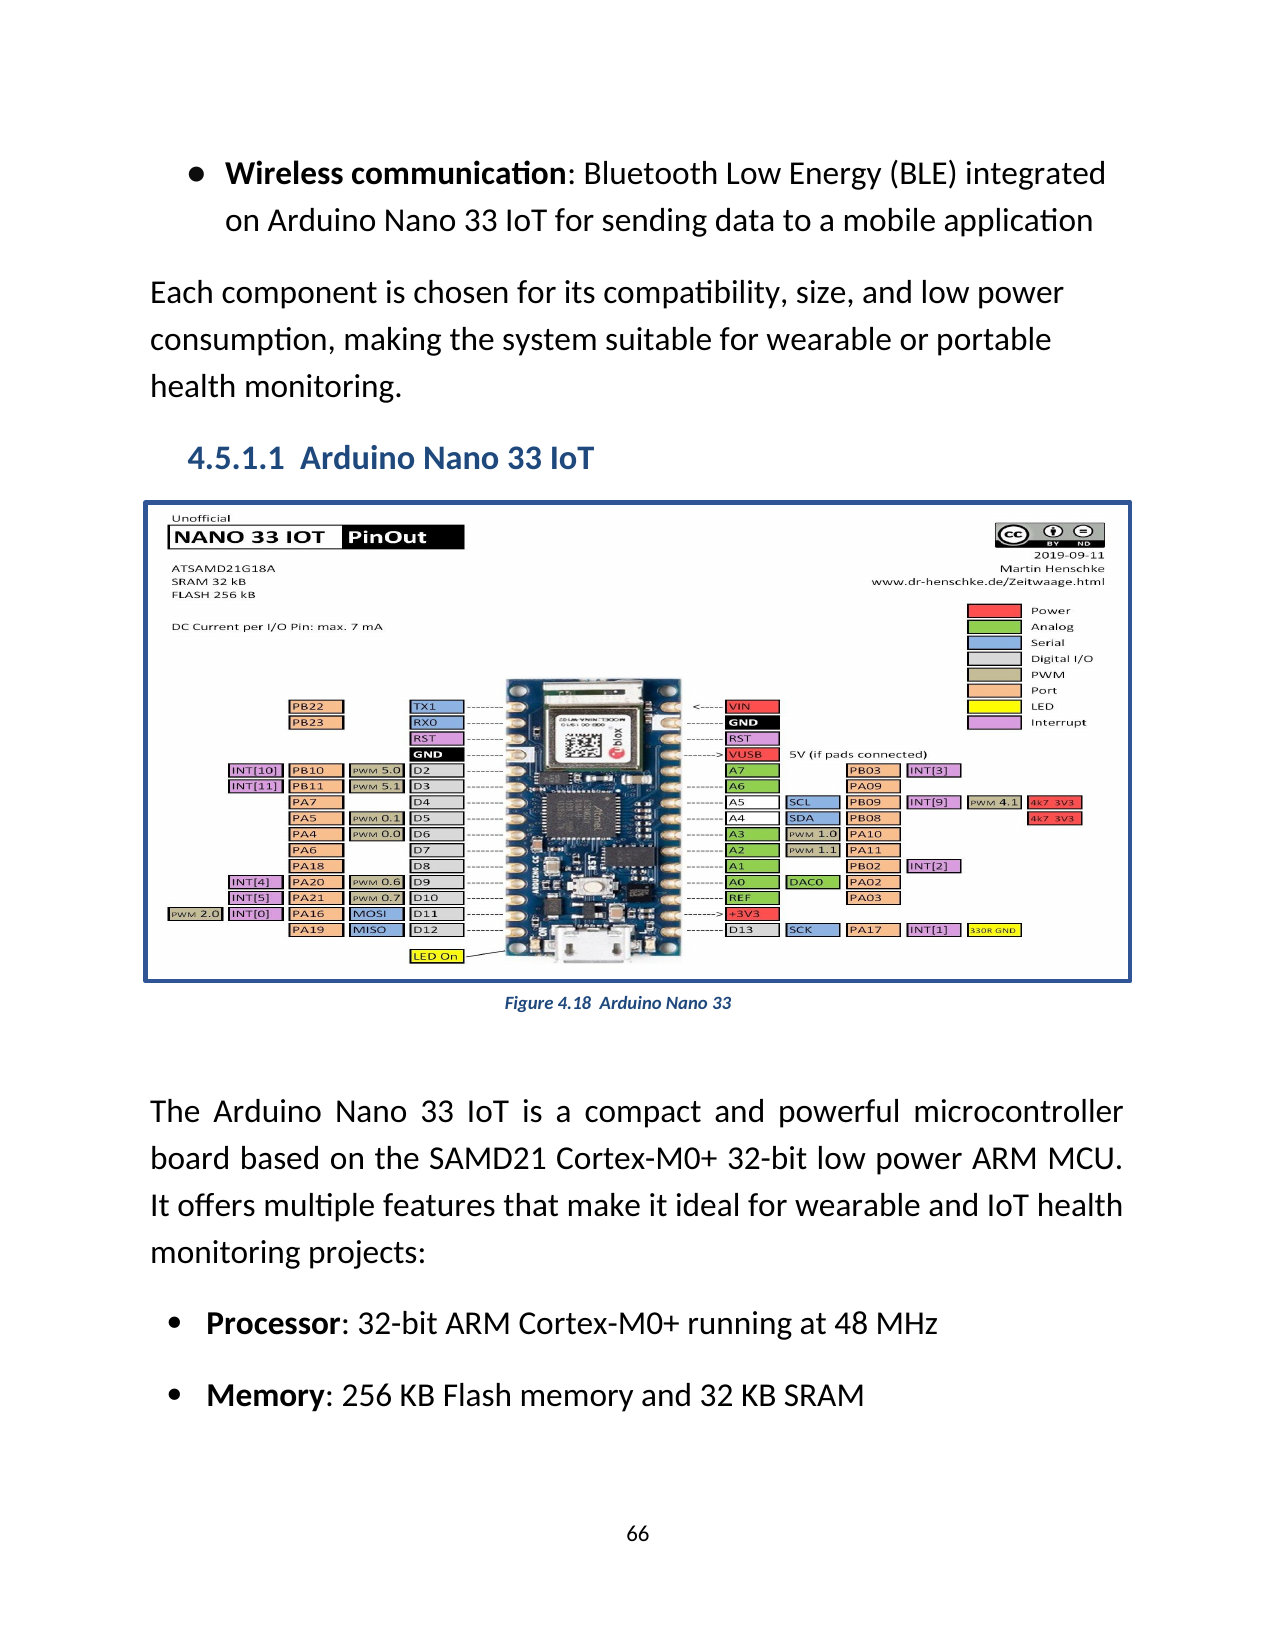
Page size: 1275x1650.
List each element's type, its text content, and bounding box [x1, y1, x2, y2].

picture [150, 507, 1125, 978]
list Processor: 32-bit ARM Cortex-M0+ running at 48 MHz [169, 1302, 1125, 1343]
text Each component is chosen for its compatibility, size, and low power consumption, making the system suitable for wearable or portable health monitoring. [150, 271, 1125, 405]
list Wireless communication: Bluetooth Low Energy (BLE) integrated on Arduino Nano 33 IoT for sending data to a mobile application [187, 150, 1125, 240]
subtitle Arduino Nano 33 IoT [187, 436, 1125, 478]
text The Arduino Nano 33 IoT is a compact and powerful microcontroller board based on the SAMD21 Cortex-M0+ 32-bit low power ARM MCU. It offers multiple features that make it ideal for wearable and IoT health monitoring projects: [150, 1090, 1125, 1271]
list Memory: 256 KB Flash memory and 32 KB SRAM [169, 1374, 1125, 1415]
